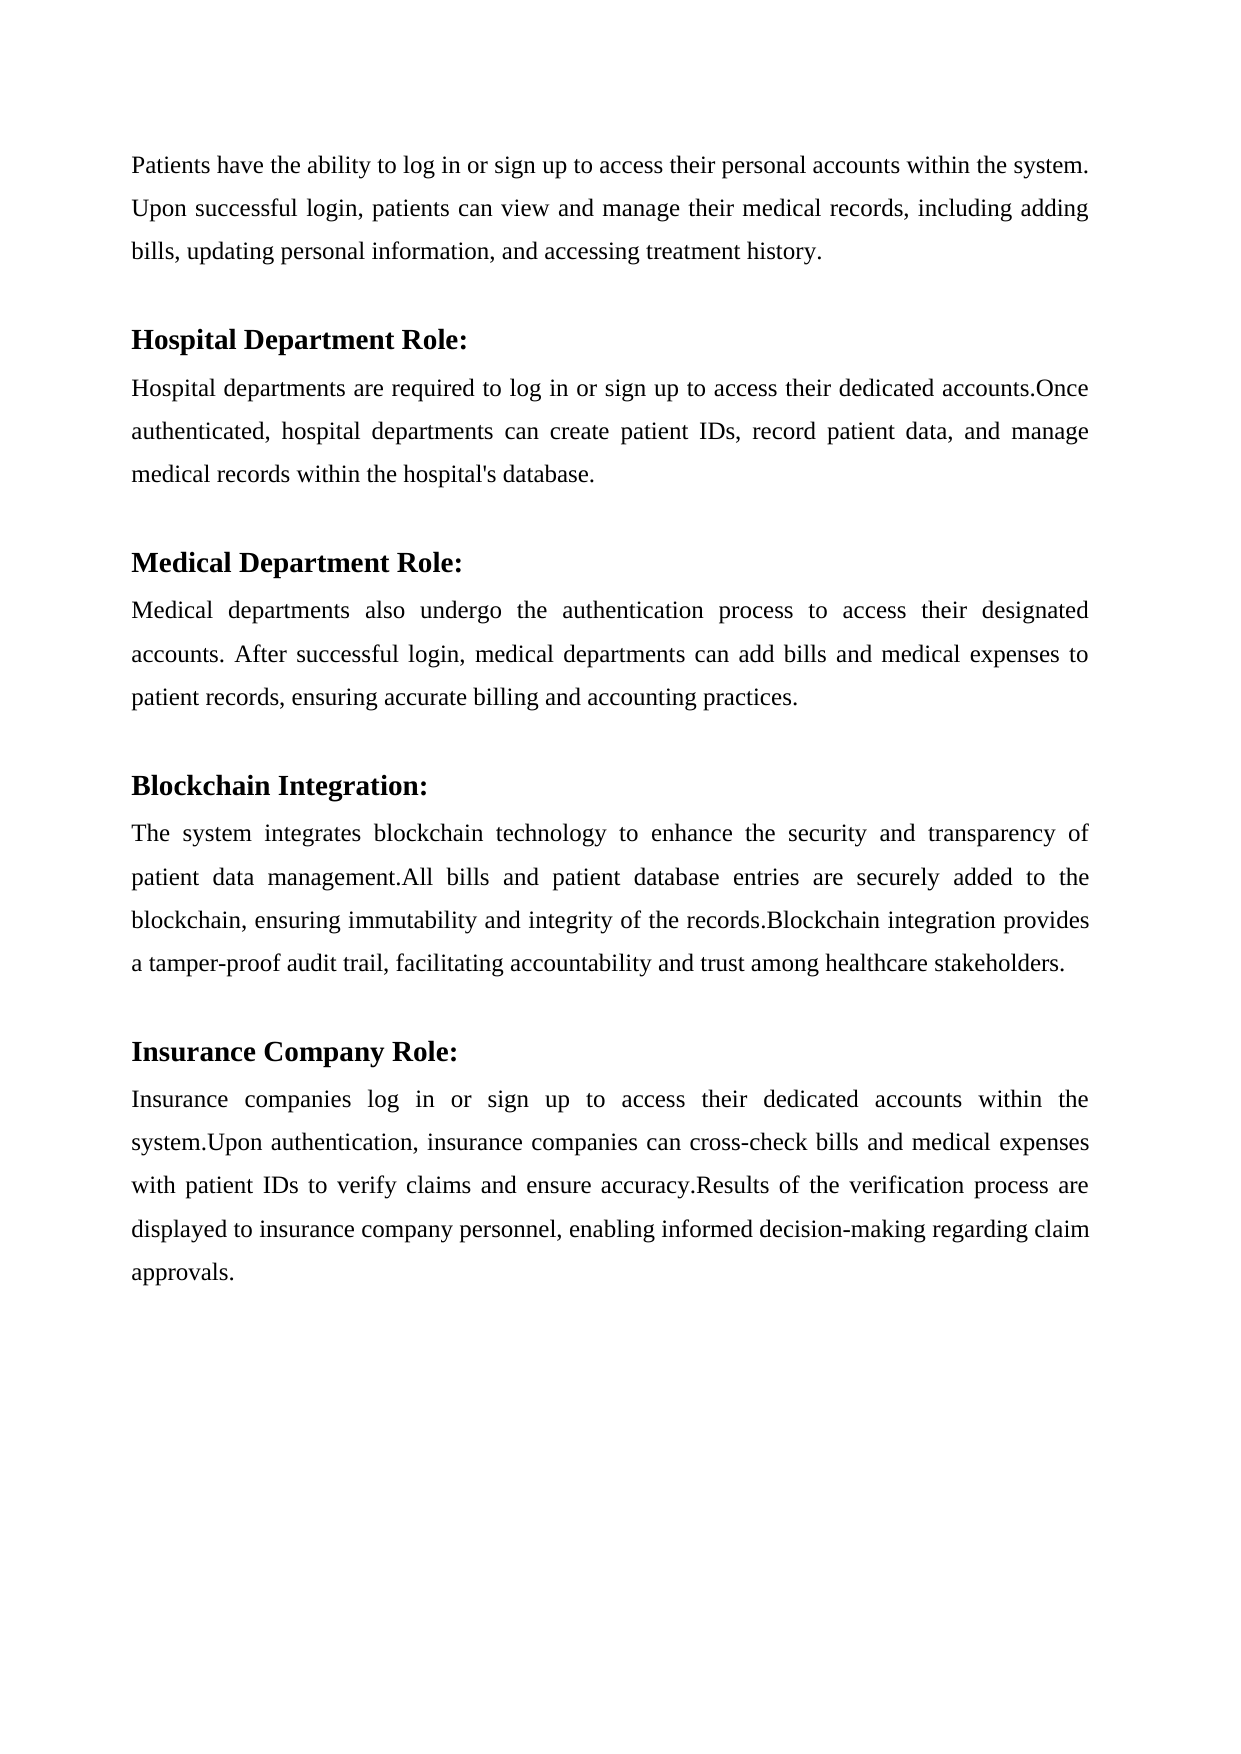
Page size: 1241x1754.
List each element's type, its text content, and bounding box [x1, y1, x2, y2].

text Hospital departments are required to log in or sign up to access their dedicated accounts.Once authenticated, hospital departments can create patient IDs, record patient data, and manage medical records within the hospital's database. [131, 373, 1090, 488]
text Insurance companies log in or sign up to access their dedicated accounts within the system.Upon authentication, insurance companies can cross-check bills and medical expenses with patient IDs to verify claims and ensure accuracy.Results of the verification process are displayed to insurance company personnel, enabling informed decision-making regarding claim approvals. [131, 1084, 1090, 1286]
text Hospital Department Role: [131, 322, 1090, 356]
text Insurance Company Role: [131, 1034, 1090, 1068]
text Medical Department Role: [131, 545, 1090, 579]
text Medical departments also undergo the authentication process to access their designated accounts. After successful login, medical departments can add bills and medical expenses to patient records, ensuring accurate billing and accounting practices. [131, 596, 1090, 711]
text The system integrates blockchain technology to enhance the security and transparency of patient data management.All bills and patient database entries are securely added to the blockchain, ensuring immutability and integrity of the records.Blockchain integration provides a tamper-proof audit trail, facilitating accountability and trust among healthcare stakeholders. [131, 818, 1090, 977]
text Blockchain Integration: [131, 768, 1090, 802]
text Patients have the ability to log in or sign up to access their personal accounts within the system. Upon successful login, patients can view and manage their medical records, including adding bills, updating personal information, and accessing treatment history. [131, 150, 1090, 265]
